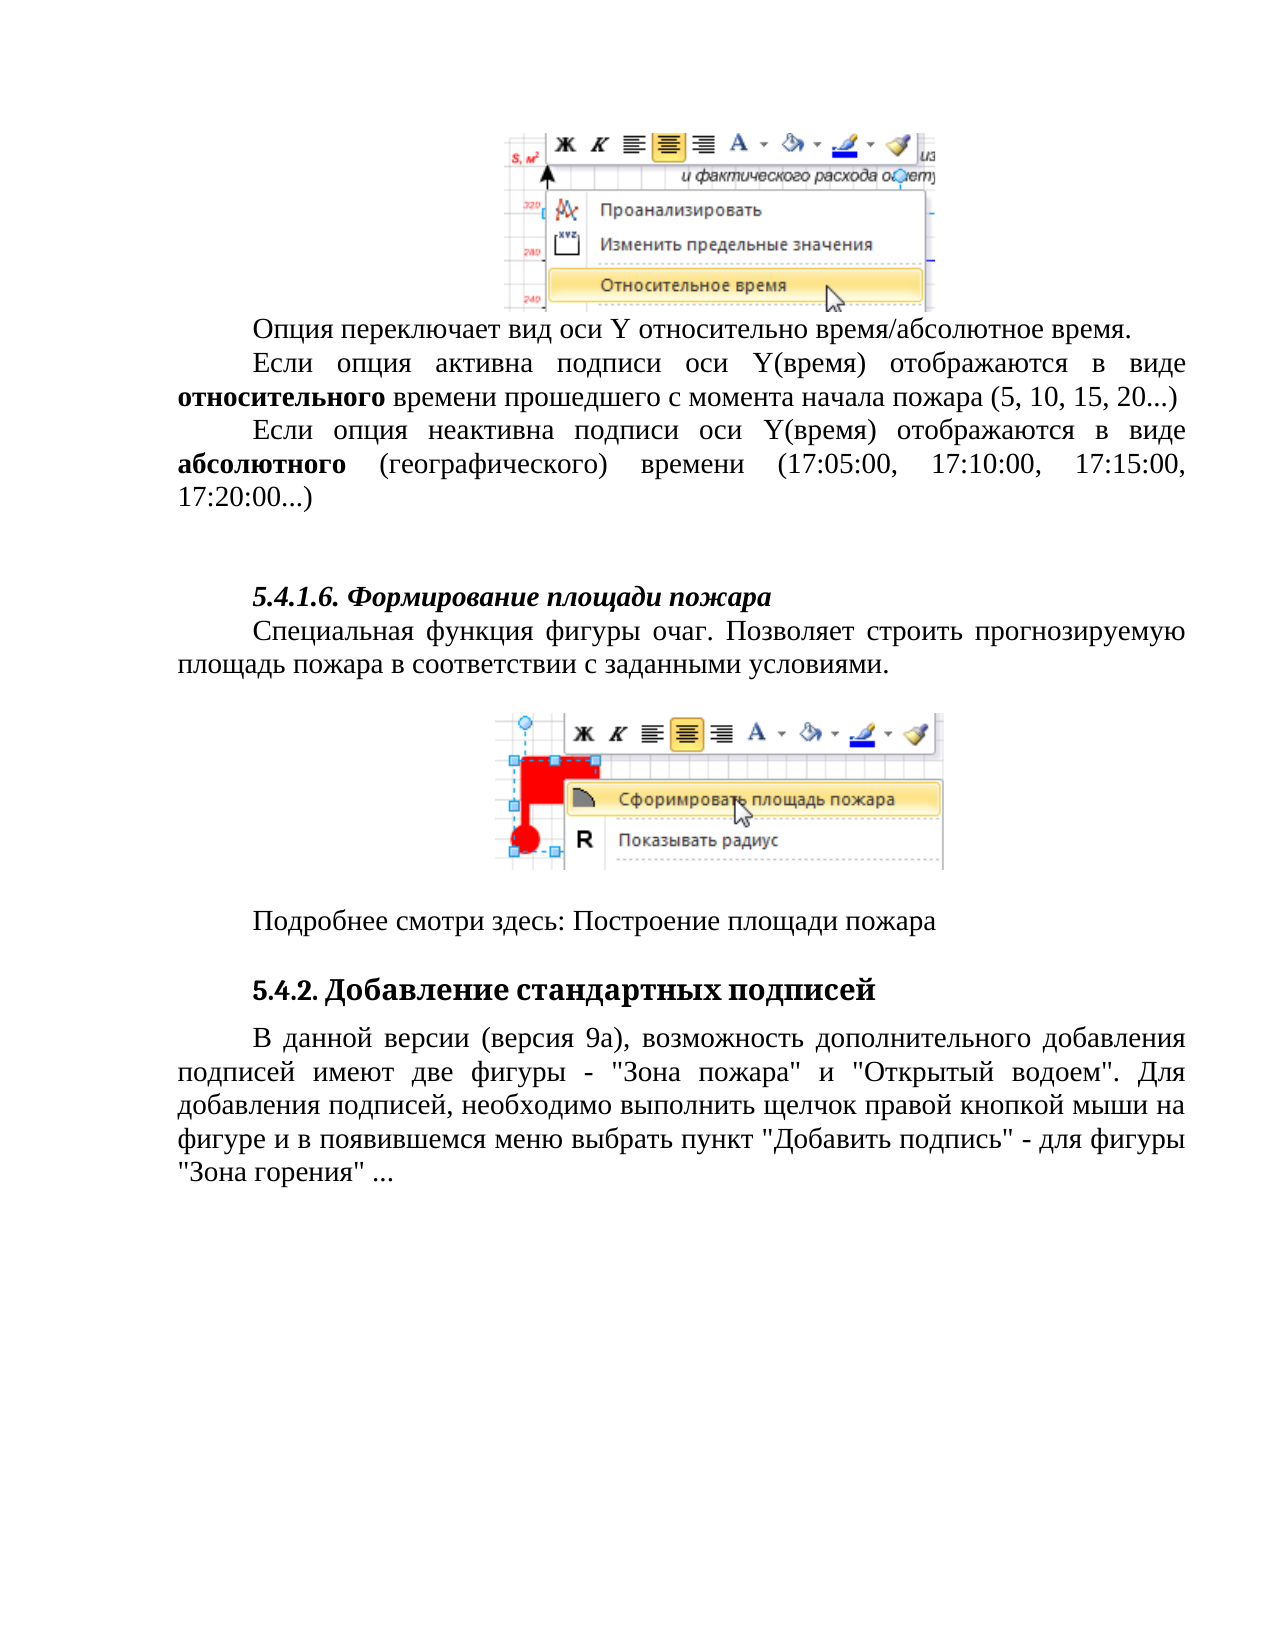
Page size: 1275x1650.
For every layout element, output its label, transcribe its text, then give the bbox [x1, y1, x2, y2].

text Если опция активна подписи оси Y(время) отображаются в виде относительного времени прошедшего с момента начала пожара (5, 10, 15, 20...) [177, 345, 1186, 412]
text Специальная функция фигуры очаг. Позволяет строить прогнозируемую площадь пожара в соответствии с заданными условиями. [177, 613, 1186, 680]
picture [495, 713, 944, 870]
picture [503, 133, 936, 312]
text Подробнее смотри здесь: Построение площади пожара [177, 903, 1186, 937]
text В данной версии (версия 9а), возможность дополнительного добавления подписей имеют две фигуры - "Зона пожара" и "Открытый водоем". Для добавления подписей, необходимо выполнить щелчок правой кнопкой мыши на фигуре и в появившемся меню выбрать пункт "Добавить подпись" - для фигуры "Зона горения" ... [177, 1020, 1186, 1188]
text Если опция неактивна подписи оси Y(время) отображаются в виде абсолютного (географического) времени (17:05:00, 17:10:00, 17:15:00, 17:20:00...) [177, 412, 1186, 513]
subtitle 5.4.1.6. Формирование площади пожара [177, 579, 1186, 613]
subtitle 5.4.2. Добавление стандартных подписей [177, 974, 1186, 1008]
text Опция переключает вид оси Y относительно время/абсолютное время. [177, 312, 1186, 345]
